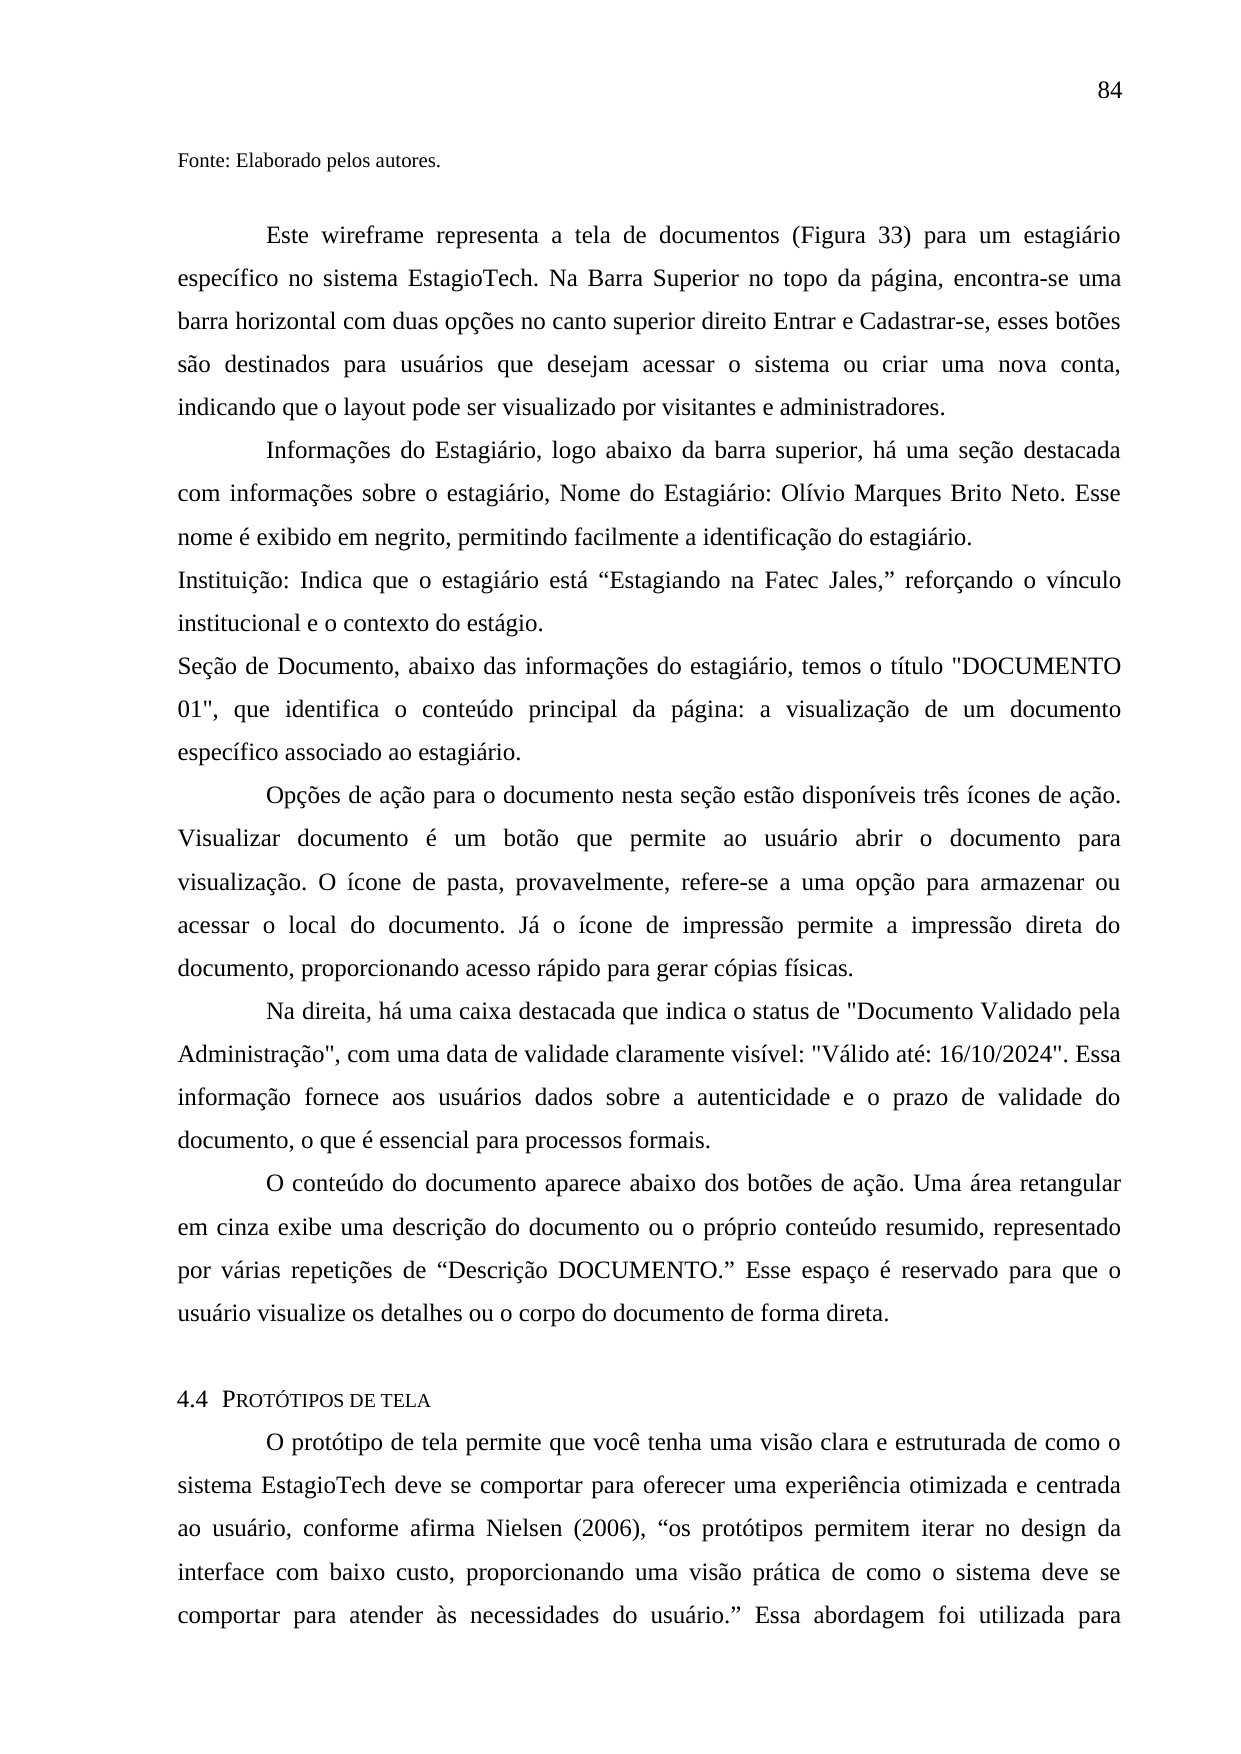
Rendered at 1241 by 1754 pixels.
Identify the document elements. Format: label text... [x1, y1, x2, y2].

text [177, 1427, 1122, 1628]
text Seção de Documento, abaixo das informações do estagiário, temos o título "DOCUMENTO 01", que identifica o conteúdo principal da página: a visualização de um documento específico associado ao estagiário. [177, 651, 1122, 766]
text Na direita, há uma caixa destacada que indica o status de "Documento Validado pela Administração", com uma data de validade claramente visível: "Válido até: 16/10/2024". Essa informação fornece aos usuários dados sobre a autenticidade e o prazo de validade do documento, o que é essencial para processos formais. [177, 996, 1122, 1154]
text Opções de ação para o documento nesta seção estão disponíveis três ícones de ação. Visualizar documento é um botão que permite ao usuário abrir o documento para visualização. O ícone de pasta, provavelmente, refere-se a uma opção para armazenar ou acessar o local do documento. Já o ícone de impressão permite a impressão direta do documento, proporcionando acesso rápido para gerar cópias físicas. [177, 780, 1122, 982]
text Fonte: Elaborado pelos autores. [177, 148, 1122, 172]
text Este wireframe representa a tela de documentos (Figura 33) para um estagiário específico no sistema EstagioTech. Na Barra Superior no topo da página, encontra-se uma barra horizontal com duas opções no canto superior direito Entrar e Cadastrar-se, esses botões são destinados para usuários que desejam acessar o sistema ou criar uma nova conta, indicando que o layout pode ser visualizado por visitantes e administradores. [177, 220, 1122, 421]
text O conteúdo do documento aparece abaixo dos botões de ação. Uma área retangular em cinza exibe uma descrição do documento ou o próprio conteúdo resumido, representado por várias repetições de “Descrição DOCUMENTO.” Esse espaço é reservado para que o usuário visualize os detalhes ou o corpo do documento de forma direta. [177, 1168, 1122, 1327]
text Informações do Estagiário, logo abaixo da barra superior, há uma seção destacada com informações sobre o estagiário, Nome do Estagiário: Olívio Marques Brito Neto. Esse nome é exibido em negrito, permitindo facilmente a identificação do estagiário. [177, 435, 1122, 550]
subtitle PROTÓTIPOS DE TELA [177, 1384, 1122, 1413]
text Instituição: Indica que o estagiário está “Estagiando na Fatec Jales,” reforçando o vínculo institucional e o contexto do estágio. [177, 565, 1122, 637]
